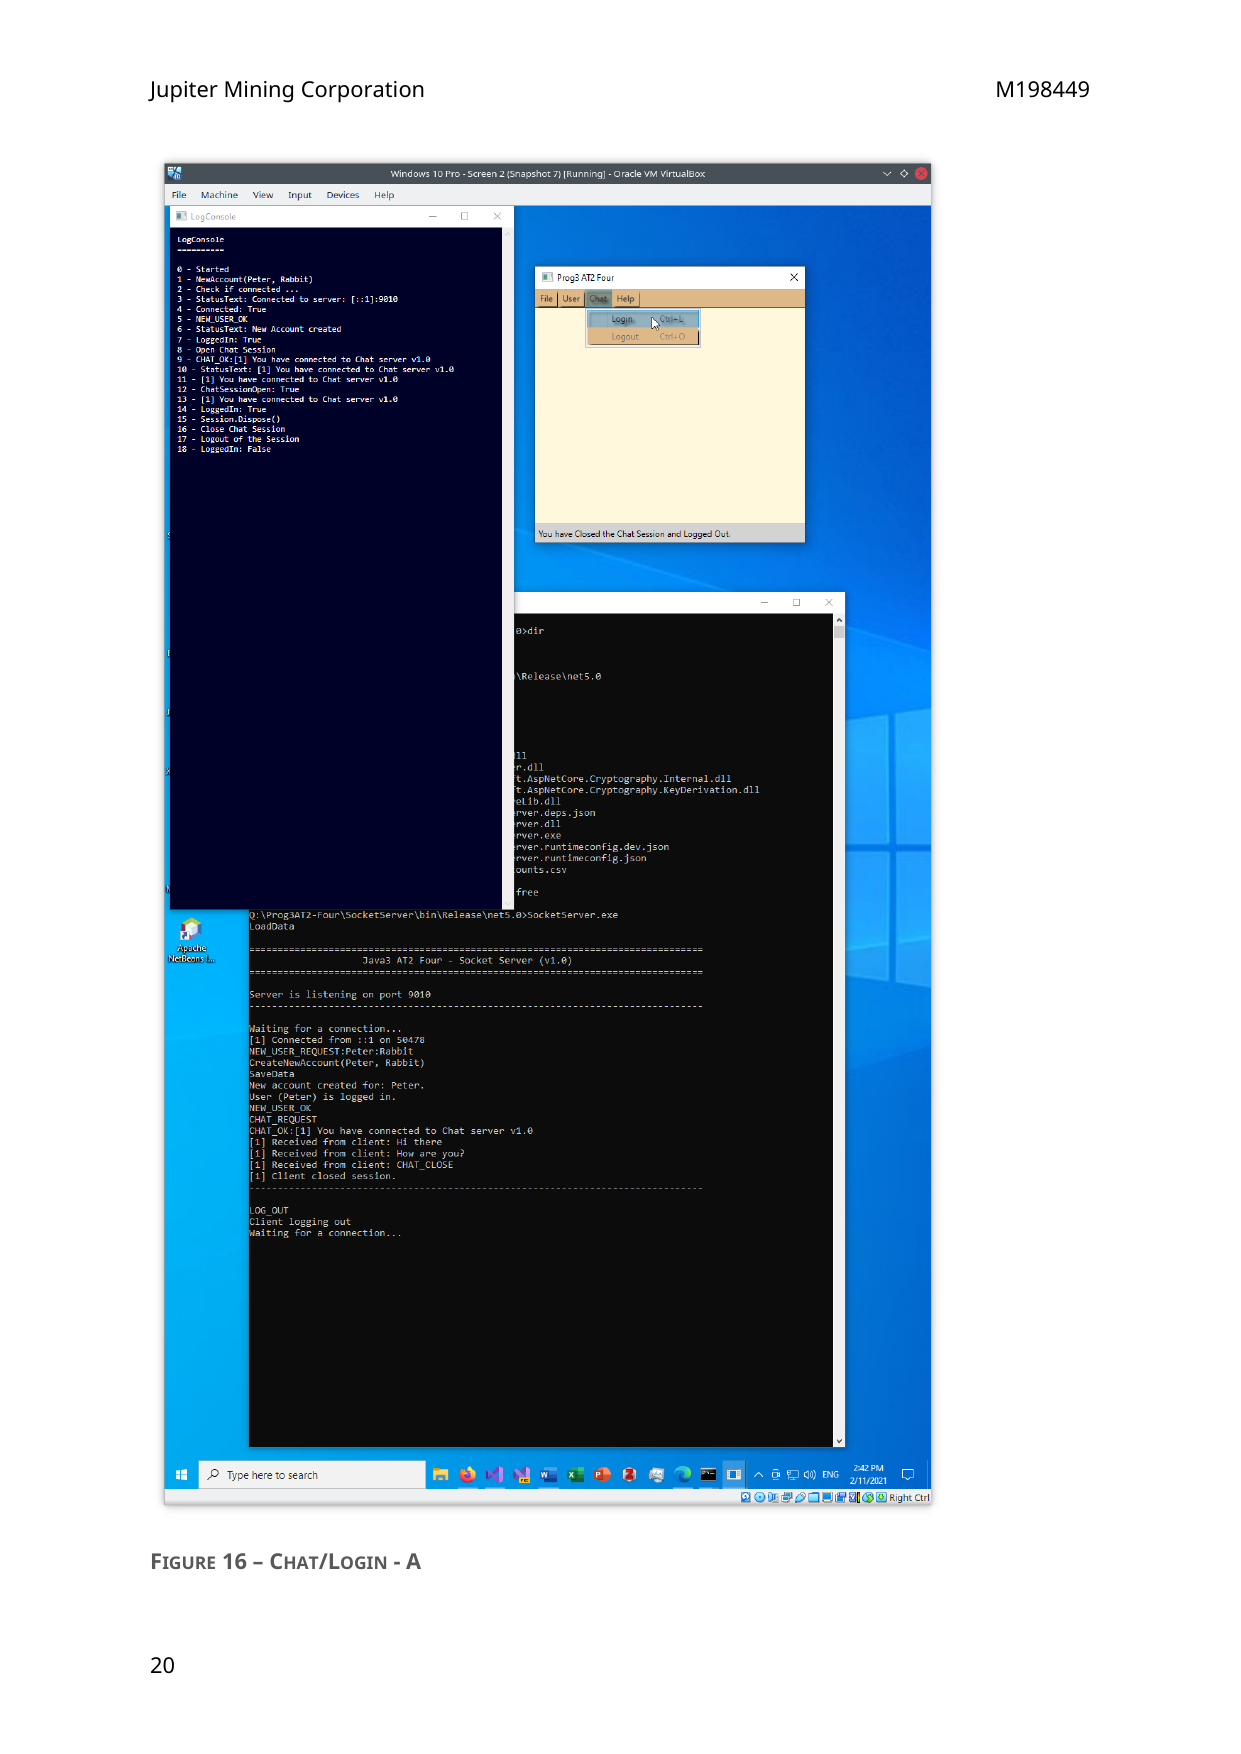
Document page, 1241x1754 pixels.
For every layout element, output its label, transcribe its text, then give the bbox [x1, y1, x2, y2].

picture [150, 150, 945, 1519]
